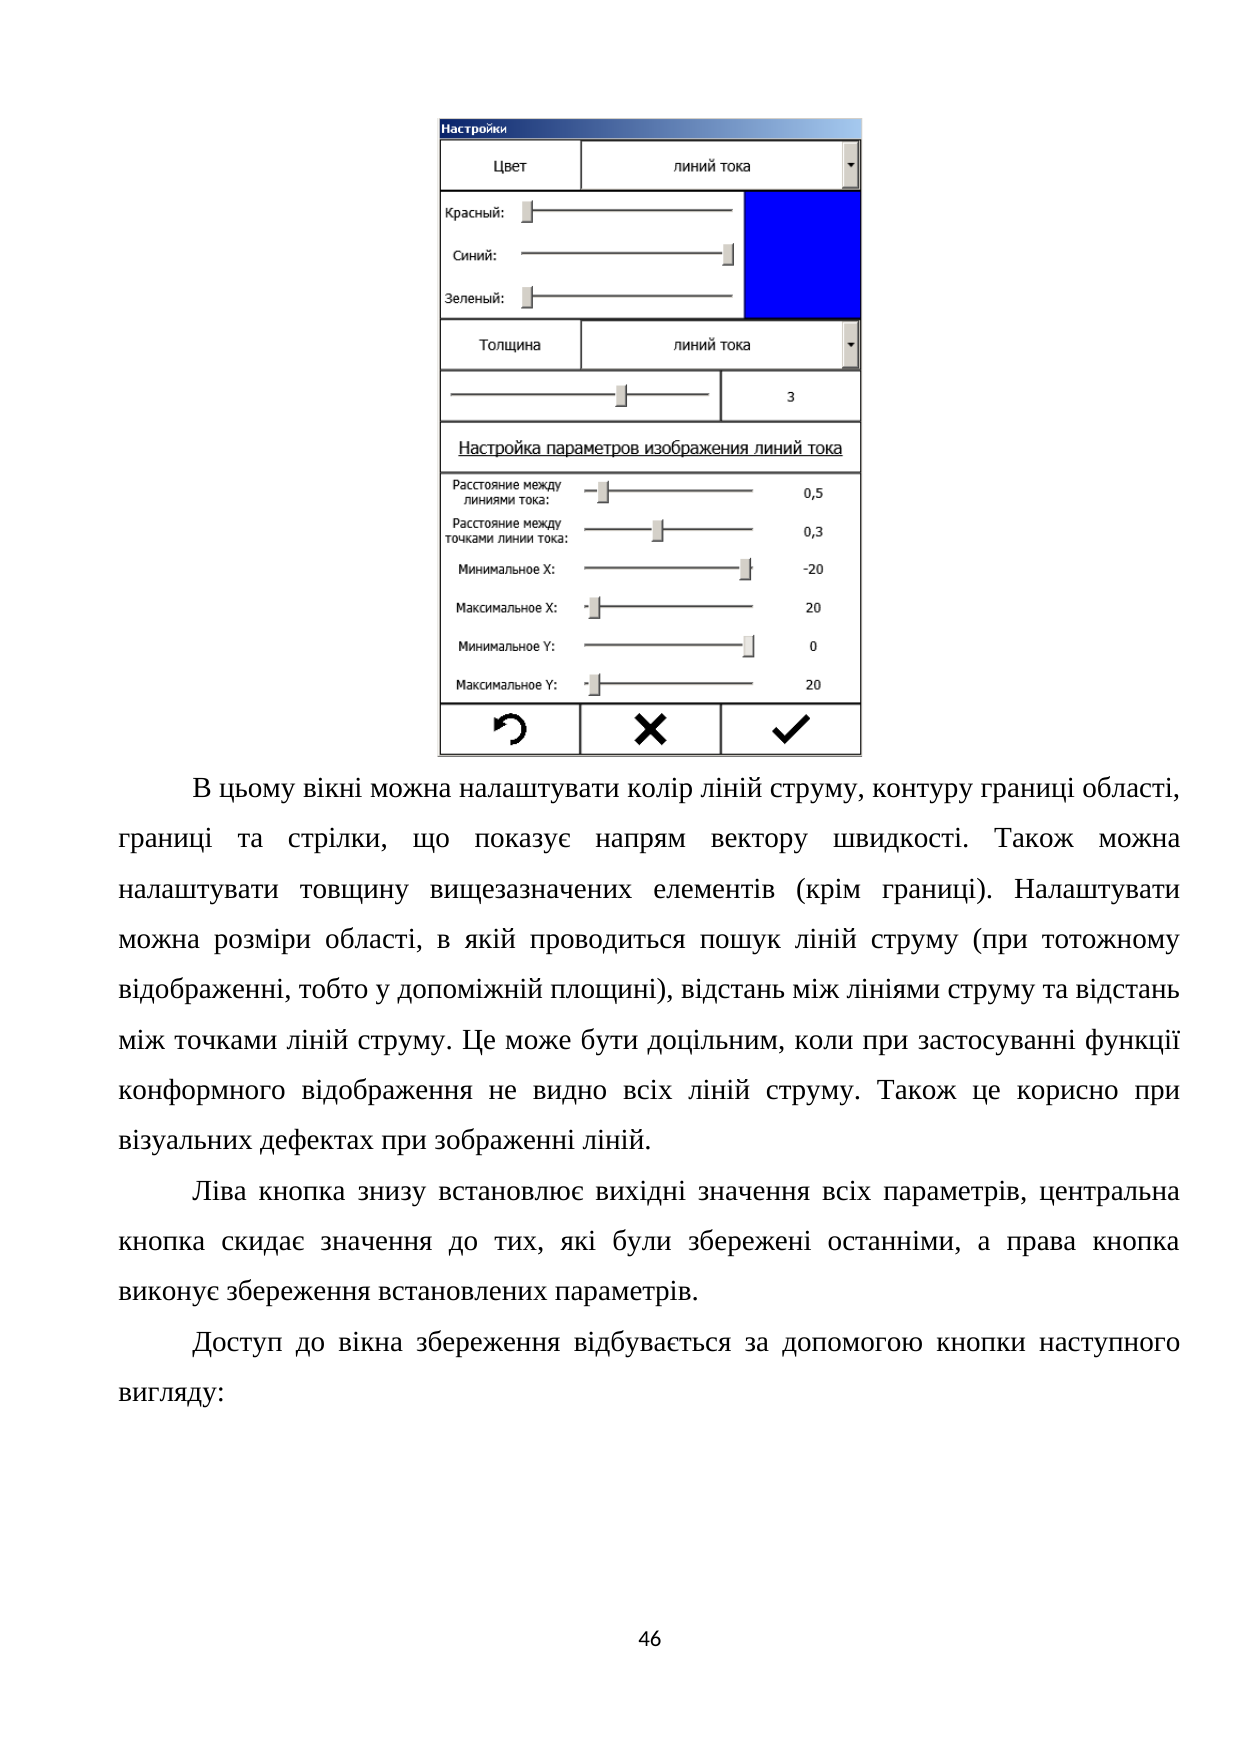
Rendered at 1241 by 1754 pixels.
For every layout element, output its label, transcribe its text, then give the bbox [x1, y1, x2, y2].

text Доступ до вікна збереження відбувається за допомогою кнопки наступного вигляду: [118, 1324, 1181, 1408]
text В цьому вікні можна налаштувати колір ліній струму, контуру границі області, границі та стрілки, що показує напрям вектору швидкості. Також можна налаштувати товщину вищезазначених елементів (крім границі). Налаштувати можна розміри області, в якій проводиться пошук ліній струму (при тотожному відображенні, тобто у допоміжній площині), відстань між лініями струму та відстань між точками ліній струму. Це може бути доцільним, коли при застосуванні функції конформного відображення не видно всіх ліній струму. Також це корисно при візуальних дефектах при зображенні ліній. [118, 770, 1181, 1156]
text Ліва кнопка знизу встановлює вихідні значення всіх параметрів, центральна кнопка скидає значення до тих, які були збережені останніми, а права кнопка виконує збереження встановлених параметрів. [118, 1173, 1181, 1307]
picture [437, 118, 863, 757]
